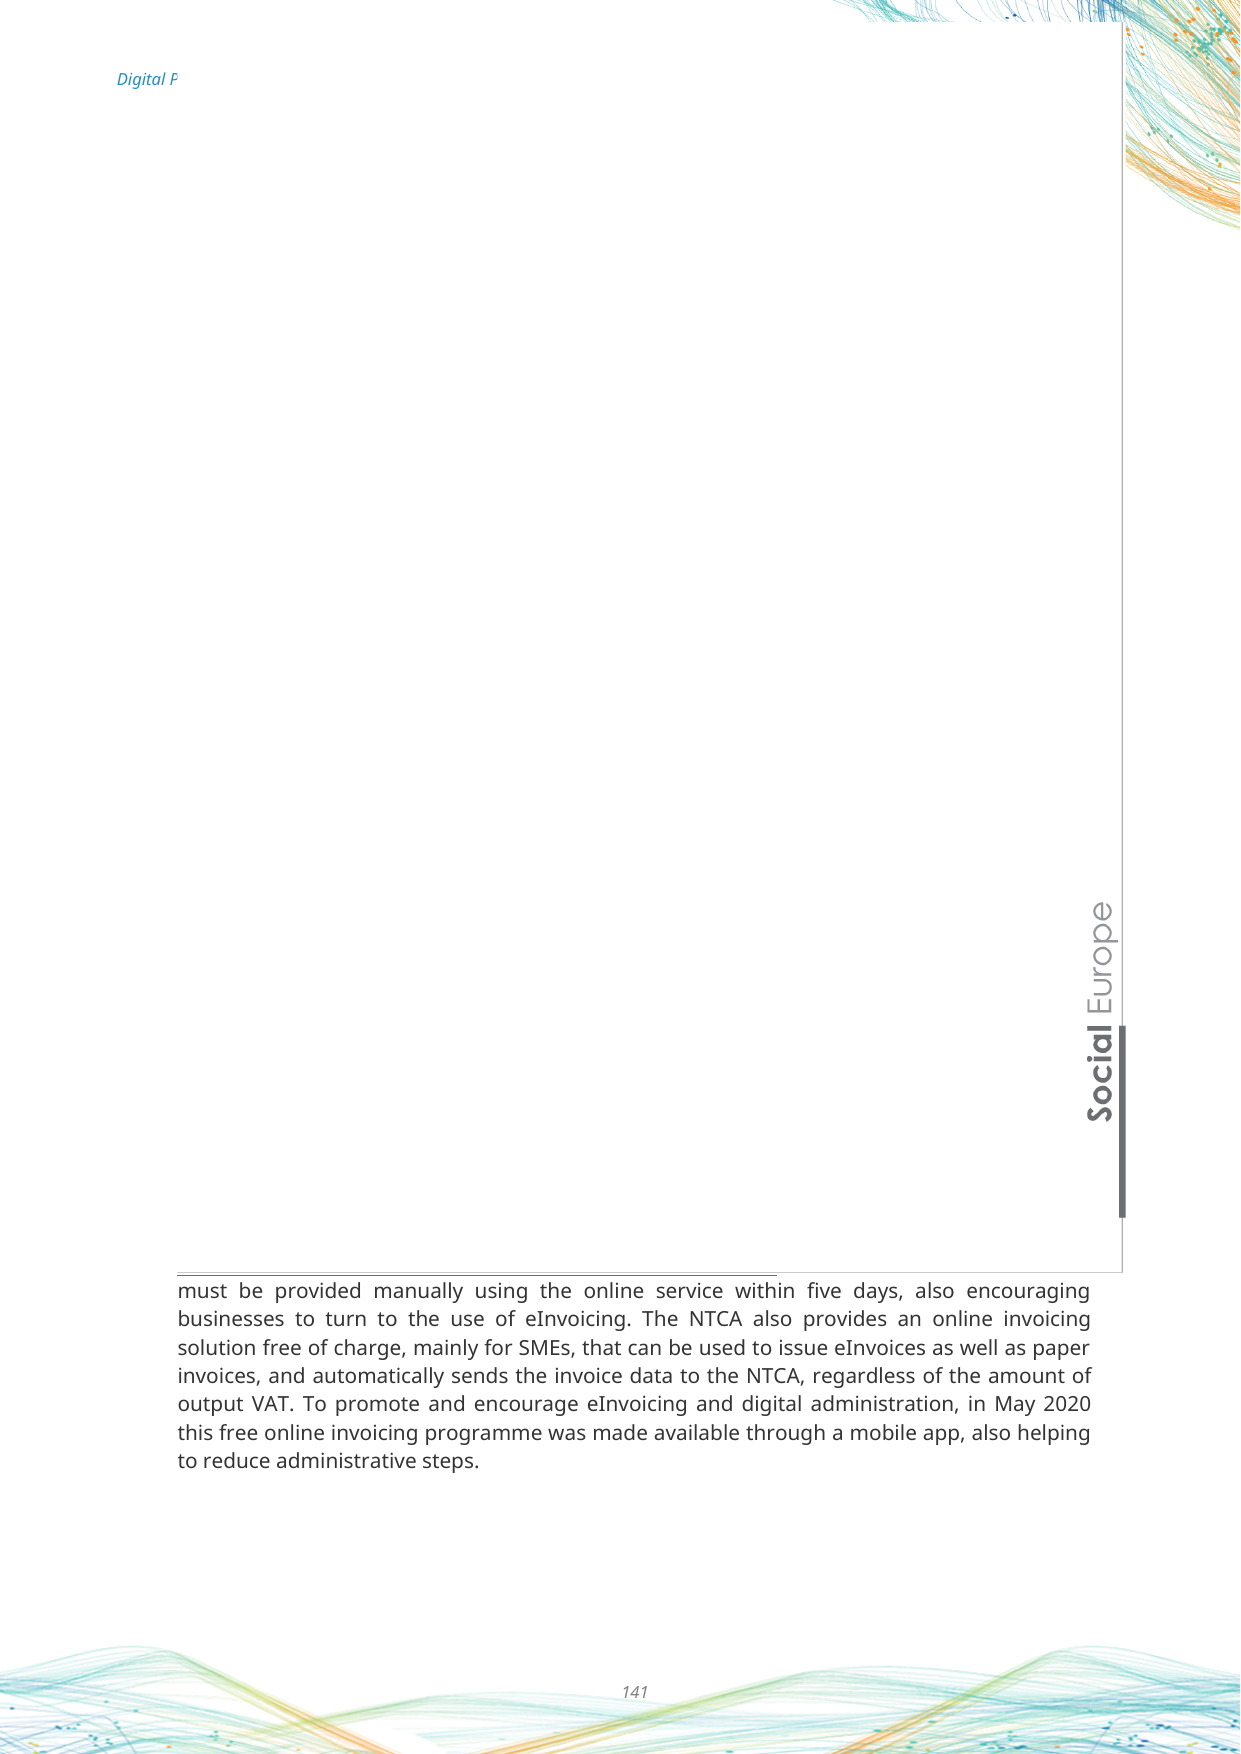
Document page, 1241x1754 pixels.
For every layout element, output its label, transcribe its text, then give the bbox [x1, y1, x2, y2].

text In January 2021, the obligation of sending invoice data was extended to all kinds of invoices issued by domestic taxpayers, but taxpayers had an additional three months to prepare themselves for fulfilling the obligation without any sanction. For this purpose, the National Tax and Customs Administration (NTCA) developed and launched a central Online Invoice System connected to the financial management software or the enterprise resource planning (ERP) system of businesses via machine-to-machine interface. In case of paper invoices, data must be provided manually using the online service within five days, also encouraging businesses to turn to the use of eInvoicing. The NTCA also provides an online invoicing solution free of charge, mainly for SMEs, that can be used to issue eInvoices as well as paper invoices, and automatically sends the invoice data to the NTCA, regardless of the amount of output VAT. To promote and encourage eInvoicing and digital administration, in May 2020 this free online invoicing programme was made available through a mobile app, also helping to reduce administrative steps. [177, 1276, 1092, 1475]
picture [0, 1621, 1241, 1754]
picture [177, 0, 1241, 1273]
